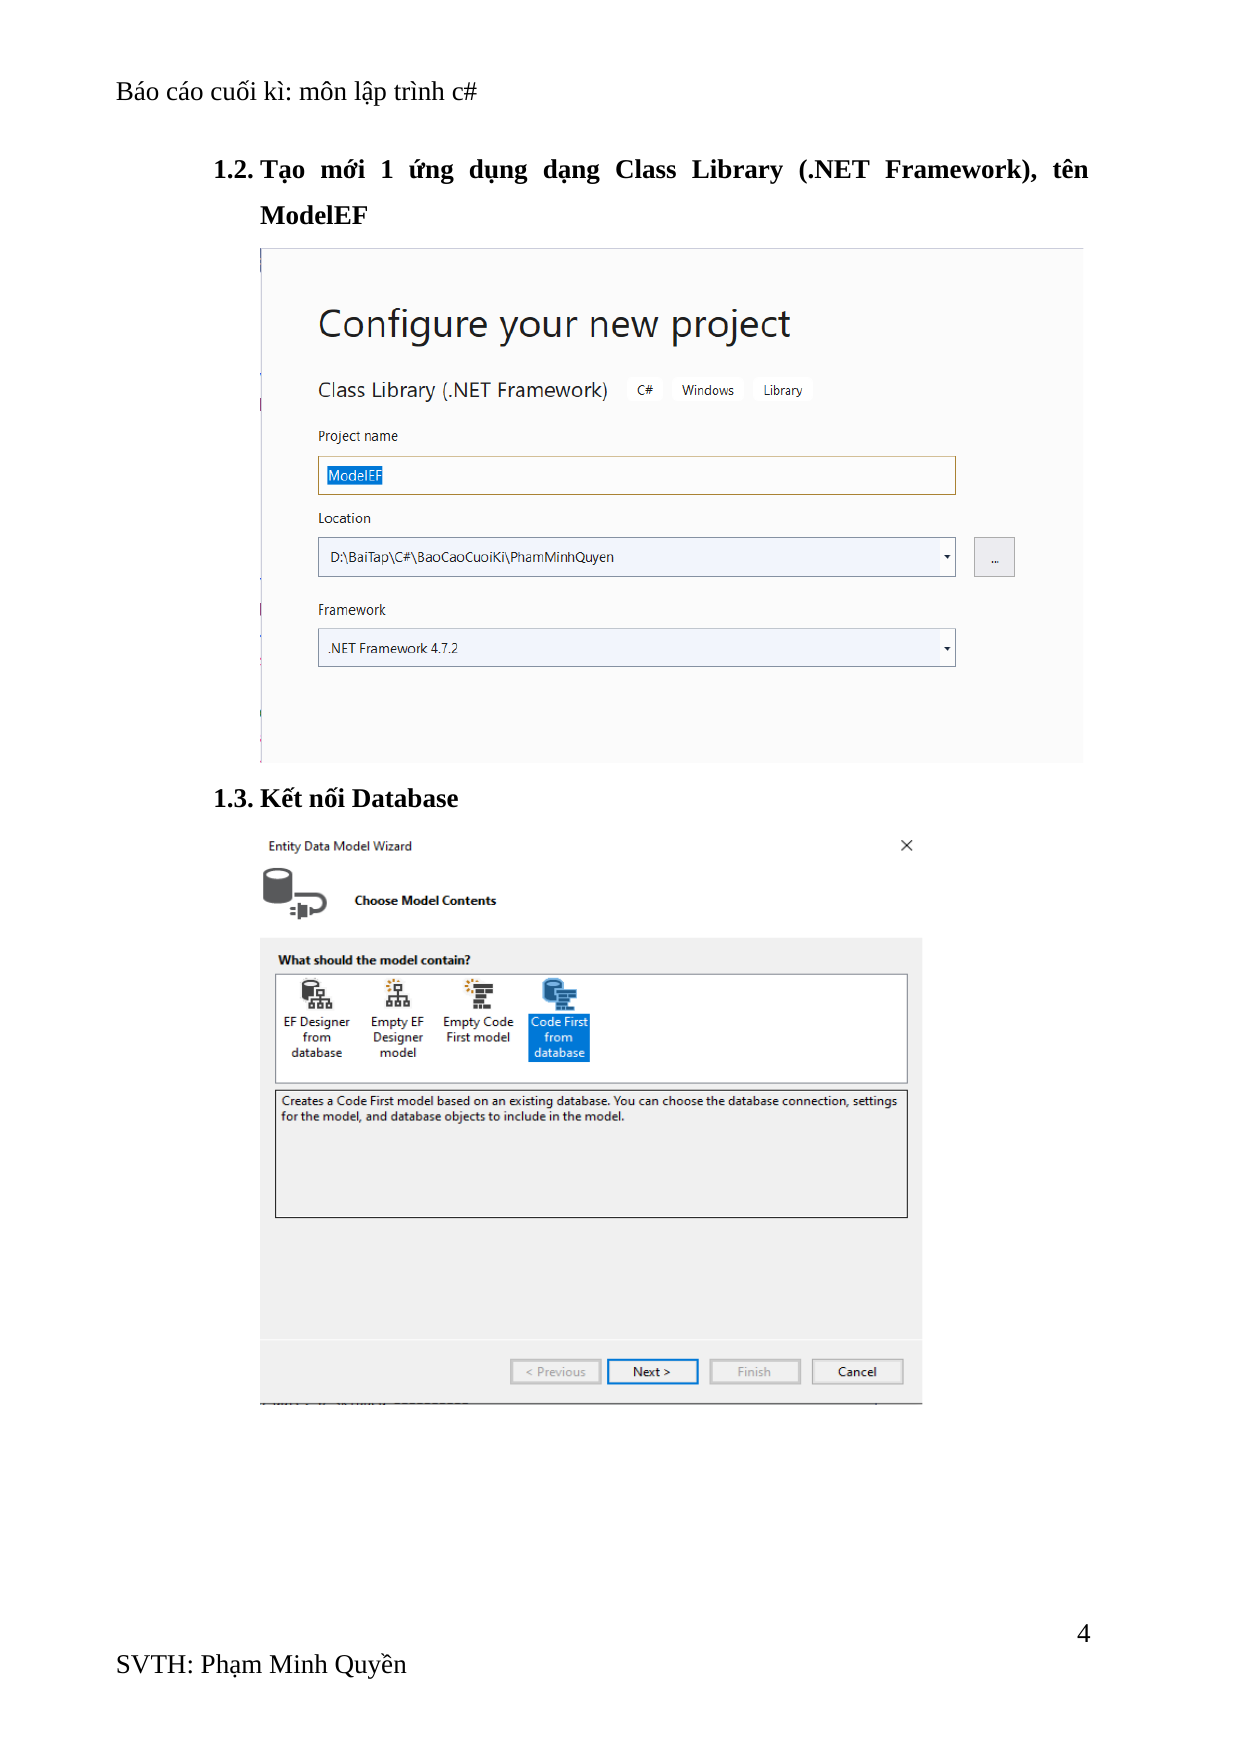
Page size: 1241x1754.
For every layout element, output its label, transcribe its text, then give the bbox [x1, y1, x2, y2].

subtitle Kết nối Database [213, 783, 1090, 814]
picture [260, 248, 1084, 763]
picture [260, 831, 923, 1405]
subtitle Tạo mới 1 ứng dụng dạng Class Library (.NET Framework), tên ModelEF [213, 153, 1090, 231]
